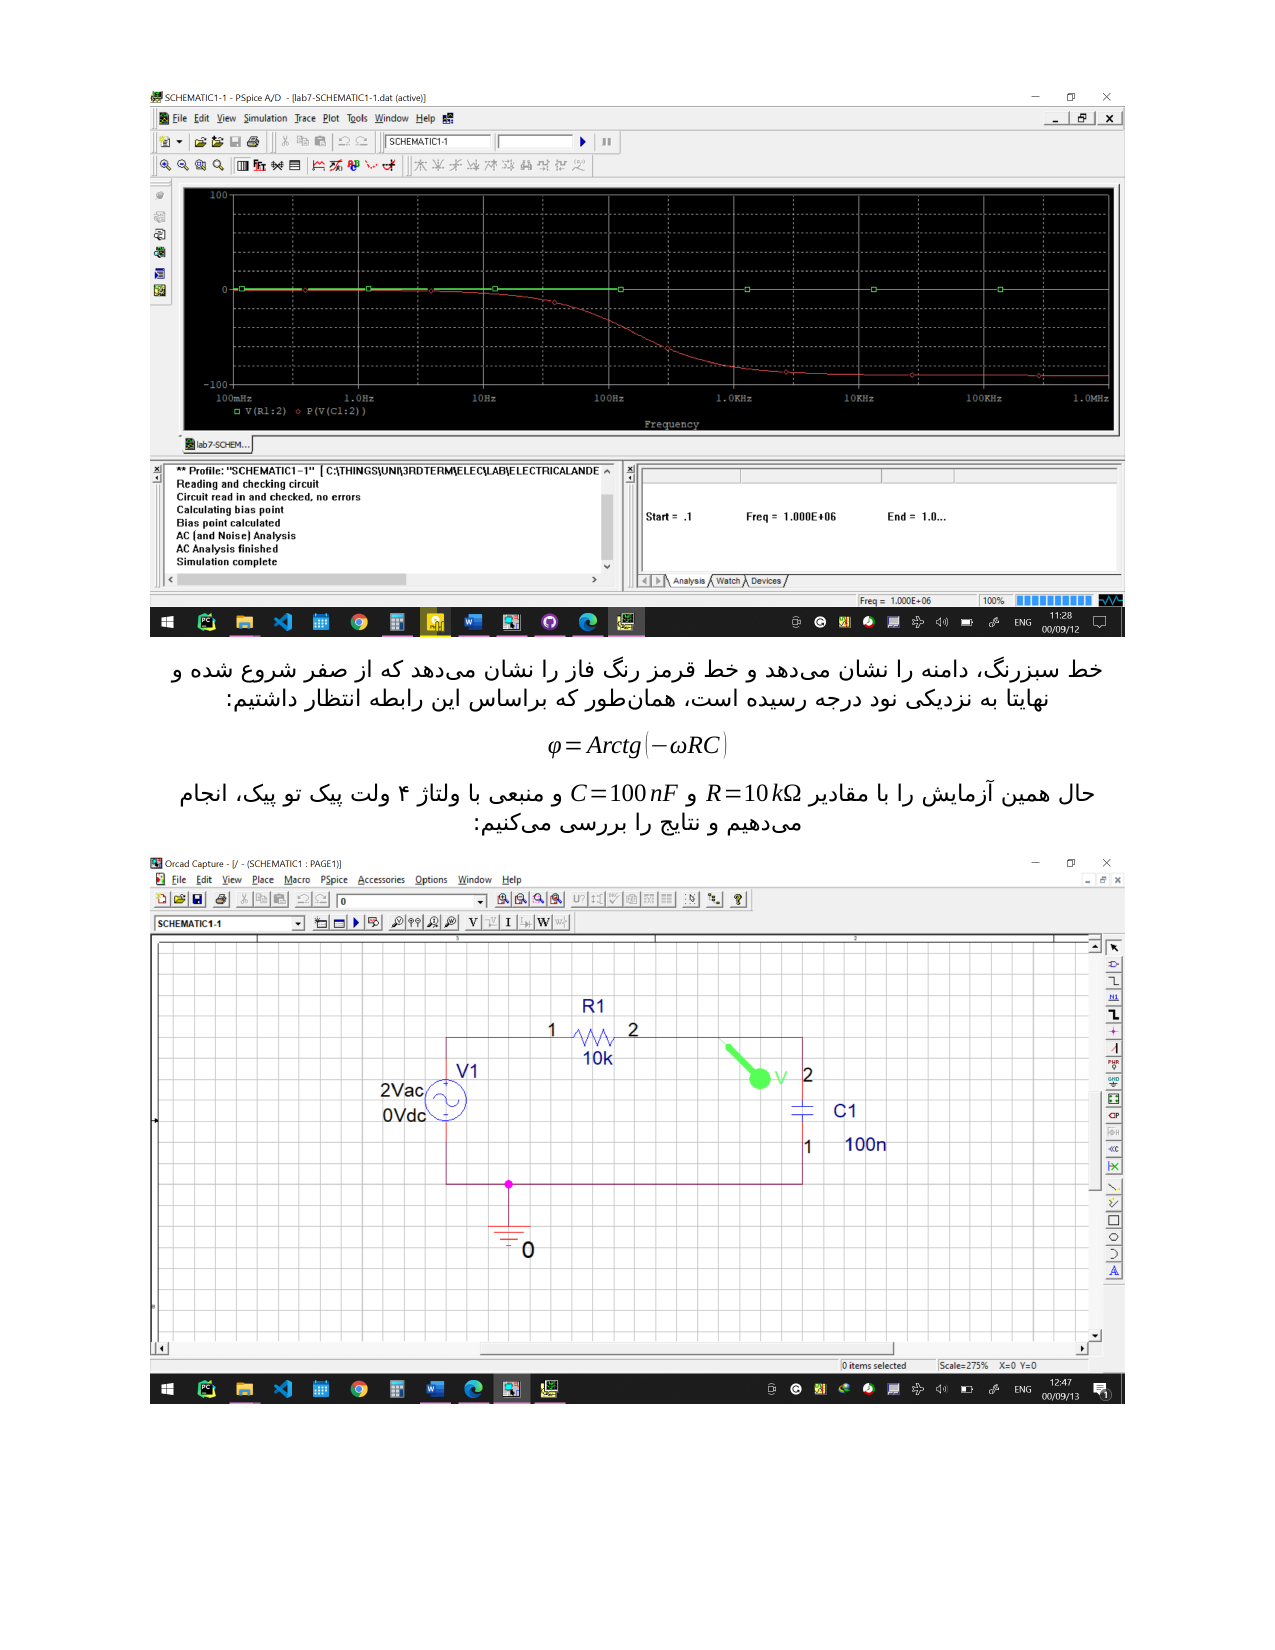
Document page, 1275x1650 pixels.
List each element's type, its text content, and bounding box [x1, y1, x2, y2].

picture [150, 88, 1125, 637]
picture [150, 854, 1125, 1404]
text حال همین آزمایش را با مقادیر و و منبعی با ولتاژ ۴ ولت پیک تو پیک، انجام می‌دهیم و نتایج را بررسی می‌کنیم: [150, 779, 1125, 836]
text خط سبزرنگ، دامنه را نشان می‌دهد و خط قرمز رنگ فاز را نشان می‌دهد که از صفر شروع شده و نهایتا به نزدیکی نود درجه رسیده است، همان‌طور که براساس این رابطه انتظار داشتیم: [150, 656, 1125, 711]
